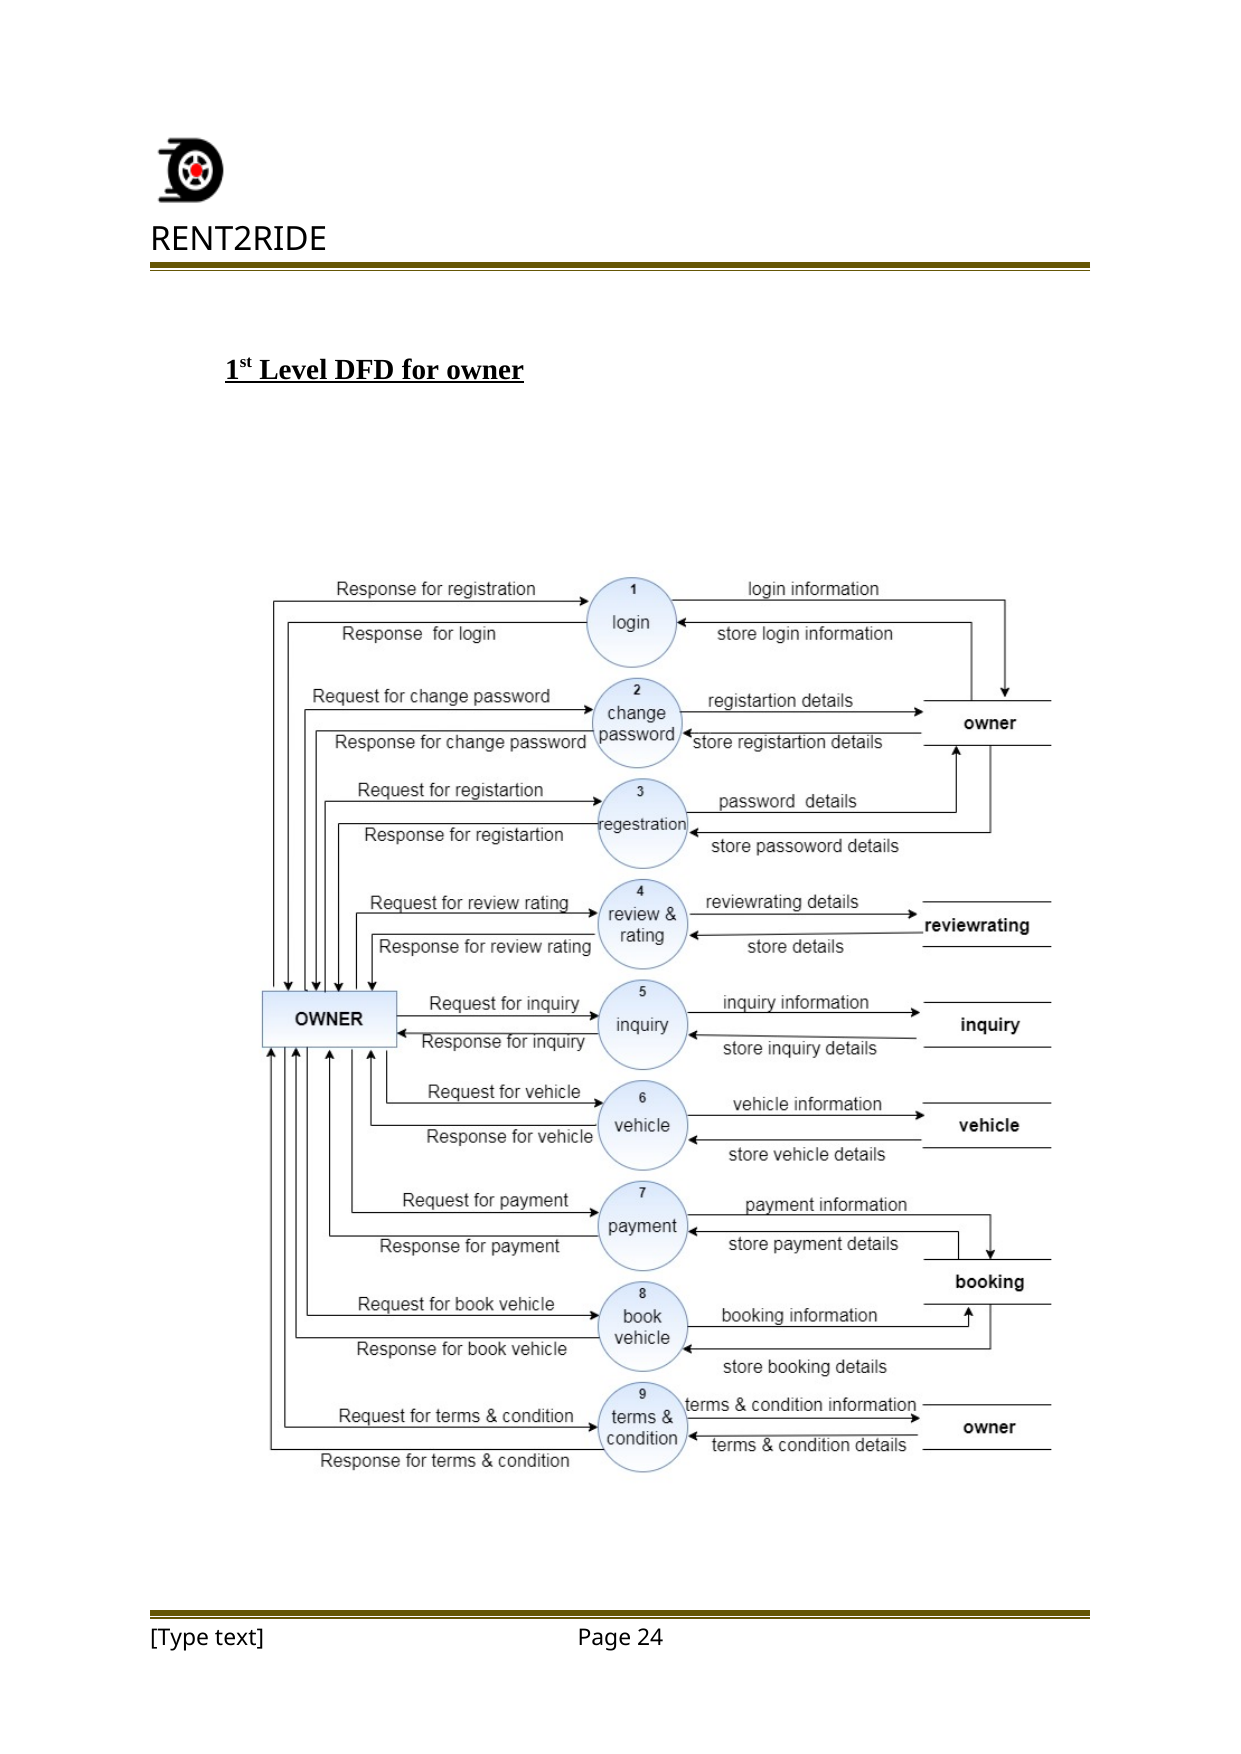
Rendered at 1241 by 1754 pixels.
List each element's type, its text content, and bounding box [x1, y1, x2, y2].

text 1st Level DFD for owner [150, 352, 1090, 386]
picture [150, 126, 229, 215]
picture [225, 512, 1052, 1492]
